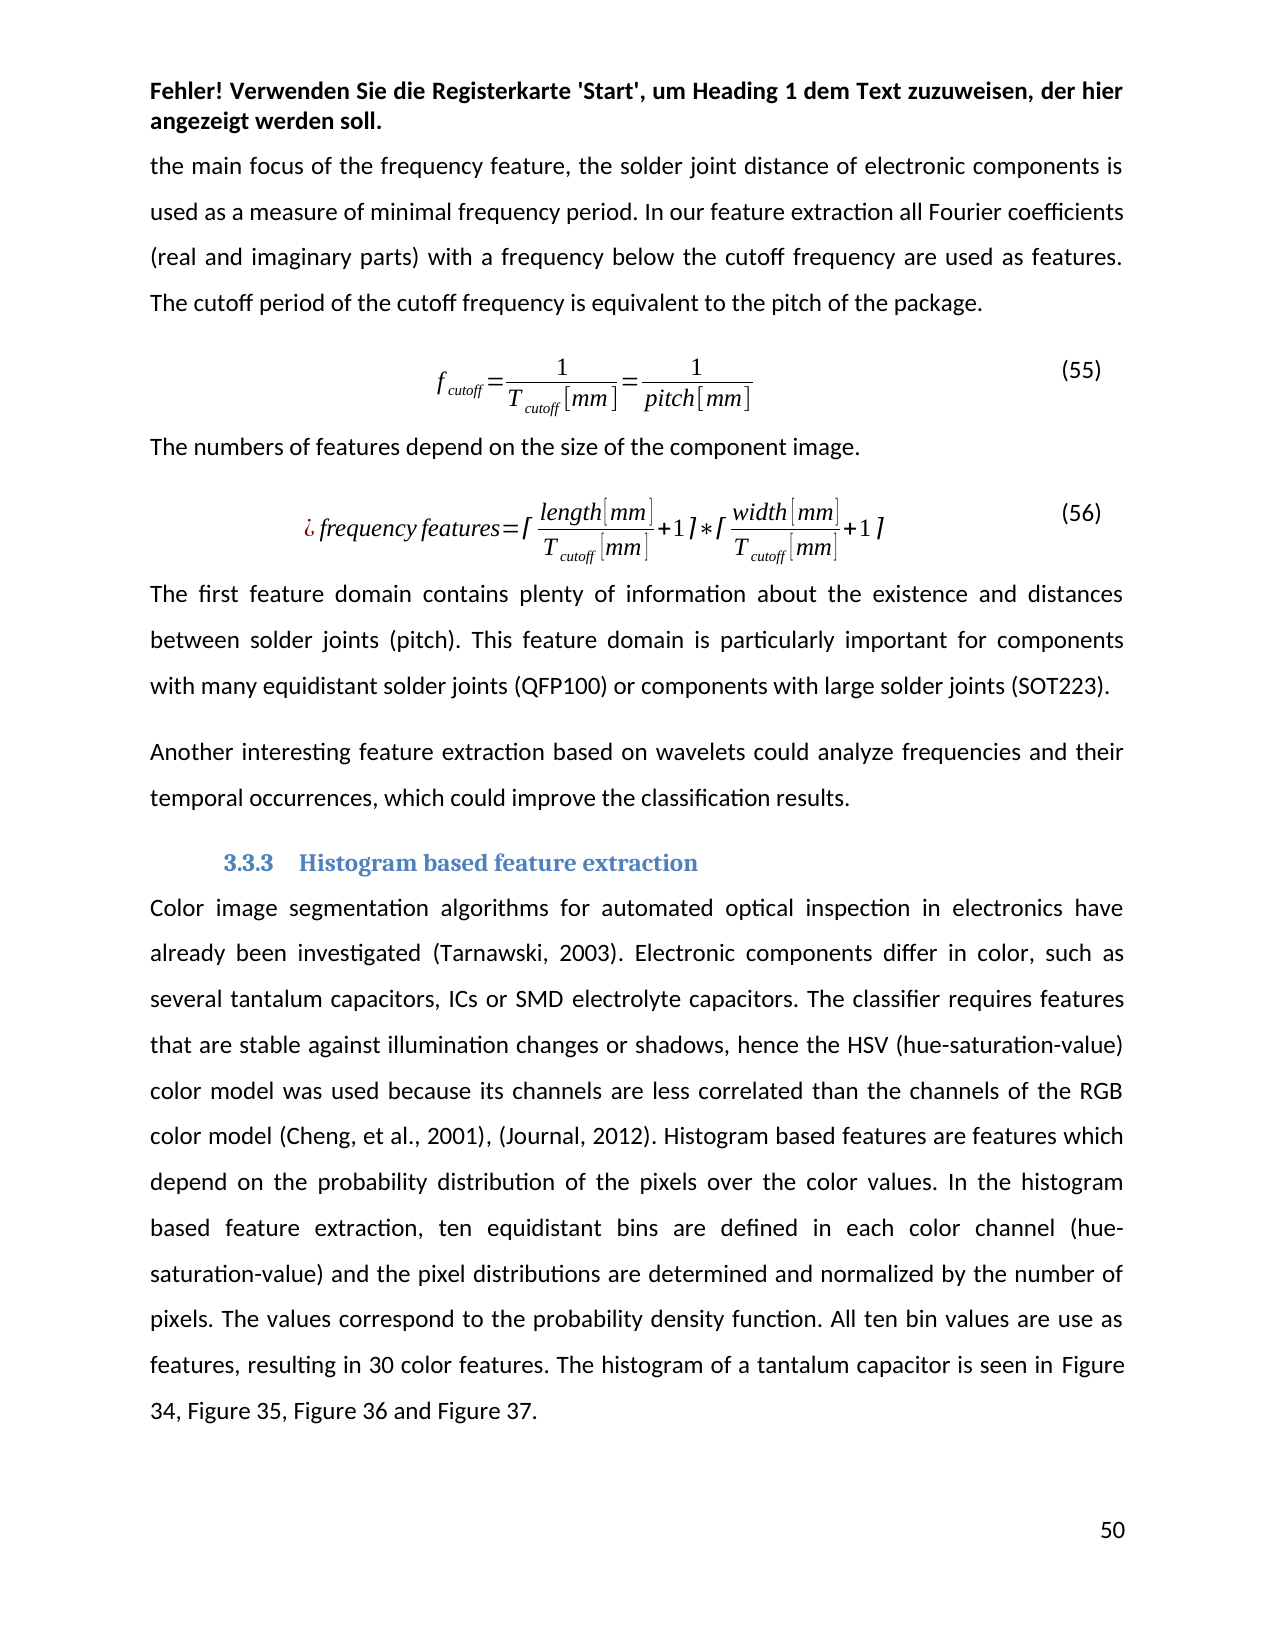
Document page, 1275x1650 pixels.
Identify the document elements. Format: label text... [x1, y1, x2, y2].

table_header [139, 354, 1050, 431]
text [150, 150, 1125, 318]
text The numbers of features depend on the size of the component image. [150, 431, 1125, 461]
subtitle Histogram based feature extraction [224, 849, 1125, 877]
text The first feature domain contains plenty of information about the existence and distances between solder joints (pitch). This feature domain is particularly important for components with many equidistant solder joints (QFP100) or components with large solder joints (SOT223). [150, 578, 1125, 700]
table_header [139, 497, 1050, 578]
text Color image segmentation algorithms for automated optical inspection in electronics have already been investigated . Electronic components differ in color, such as several tantalum capacitors, ICs or SMD electrolyte capacitors. The classifier requires features that are stable against illumination changes or shadows, hence the HSV (hue-saturation-value) color model was used because its channels are less correlated than the channels of the RGB color model , . Histogram based features are features which depend on the probability distribution of the pixels over the color values. In the histogram based feature extraction, ten equidistant bins are defined in each color channel (hue-saturation-value) and the pixel distributions are determined and normalized by the number of pixels. The values correspond to the probability density function. All ten bin values are use as features, resulting in 30 color features. The histogram of a tantalum capacitor is seen in Figure 34, Figure 35, Figure 36 and Figure 37. [150, 892, 1125, 1425]
text Another interesting feature extraction based on wavelets could analyze frequencies and their temporal occurrences, which could improve the classification results. [150, 736, 1125, 813]
